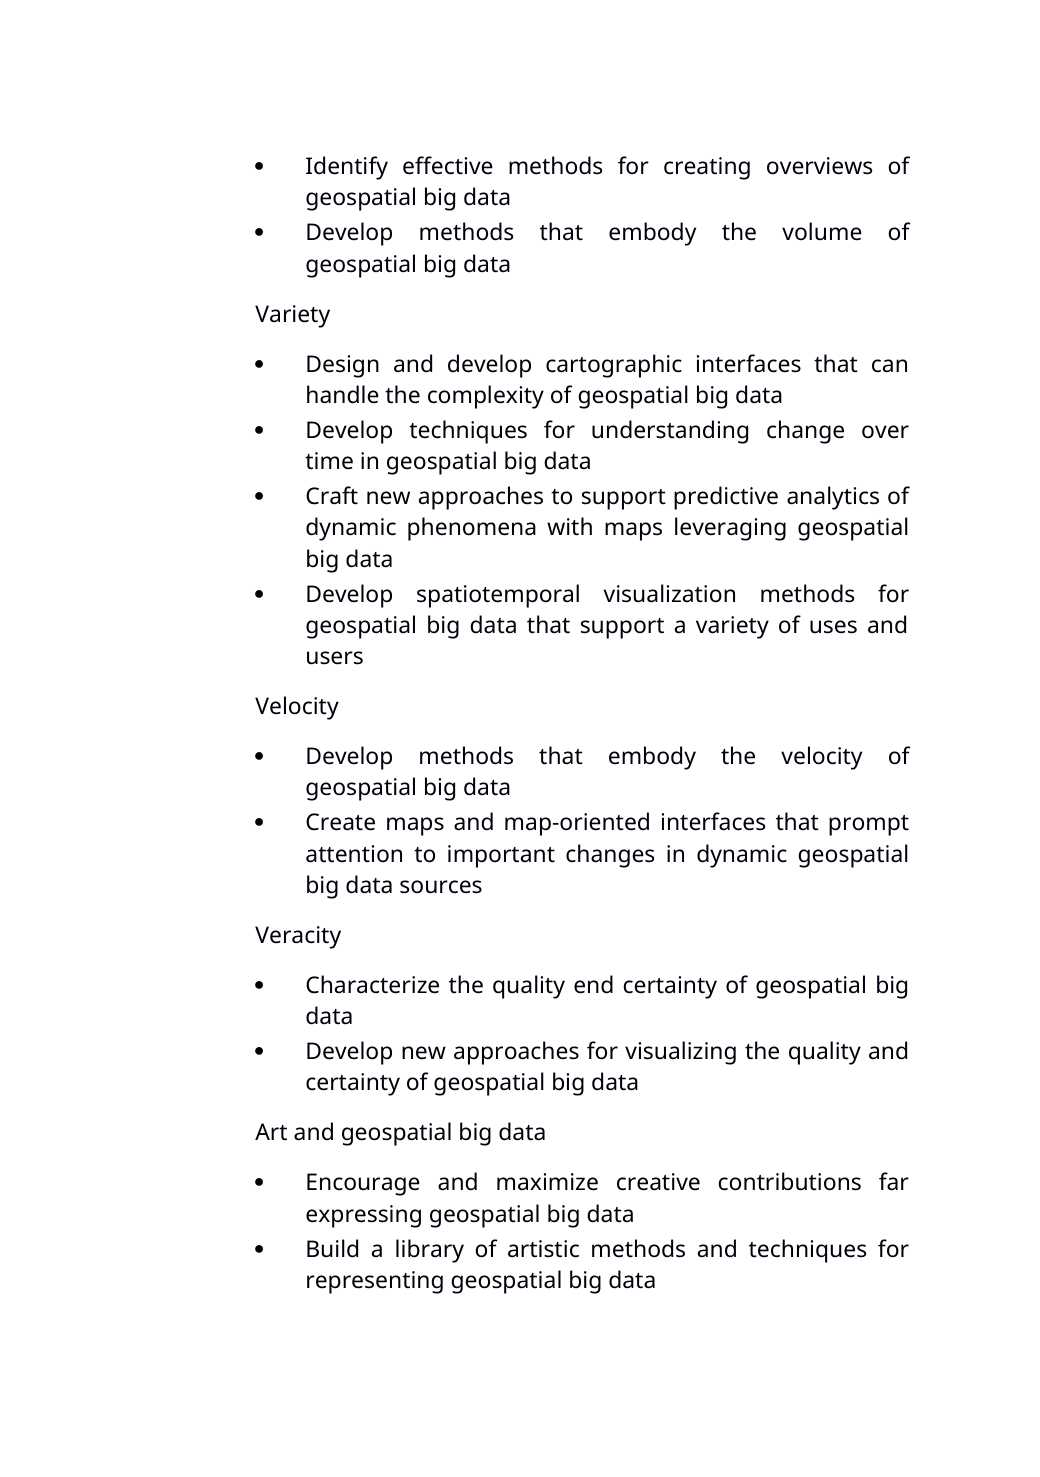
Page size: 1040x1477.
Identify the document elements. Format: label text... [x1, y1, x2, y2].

text Variety [255, 297, 910, 329]
list Build a library of artistic methods and techniques for representing geospatial big data [255, 1232, 910, 1295]
list Develop methods that embody the volume of geospatial big data [255, 216, 910, 279]
text Velocity [255, 690, 910, 721]
list Develop methods that embody the velocity of geospatial big data [255, 740, 910, 802]
list Characterize the quality end certainty of geospatial big data [255, 969, 910, 1031]
list Develop techniques for understanding change over time in geospatial big data [255, 414, 910, 476]
list Develop spatiotemporal visualization methods for geospatial big data that support a variety of uses and users [255, 577, 910, 671]
list Develop new approaches for visualizing the quality and certainty of geospatial big data [255, 1035, 910, 1097]
list Create maps and map-oriented interfaces that prompt attention to important changes in dynamic geospatial big data sources [255, 806, 910, 900]
list Craft new approaches to support predictive analytics of dynamic phenomena with maps leveraging geospatial big data [255, 480, 910, 574]
text Veracity [255, 919, 910, 950]
list Design and develop cartographic interfaces that can handle the complexity of geospatial big data [255, 347, 910, 410]
text Art and geospatial big data [255, 1116, 910, 1147]
list Encourage and maximize creative contributions far expressing geospatial big data [255, 1166, 910, 1229]
list Identify effective methods for creating overviews of geospatial big data [255, 150, 910, 212]
